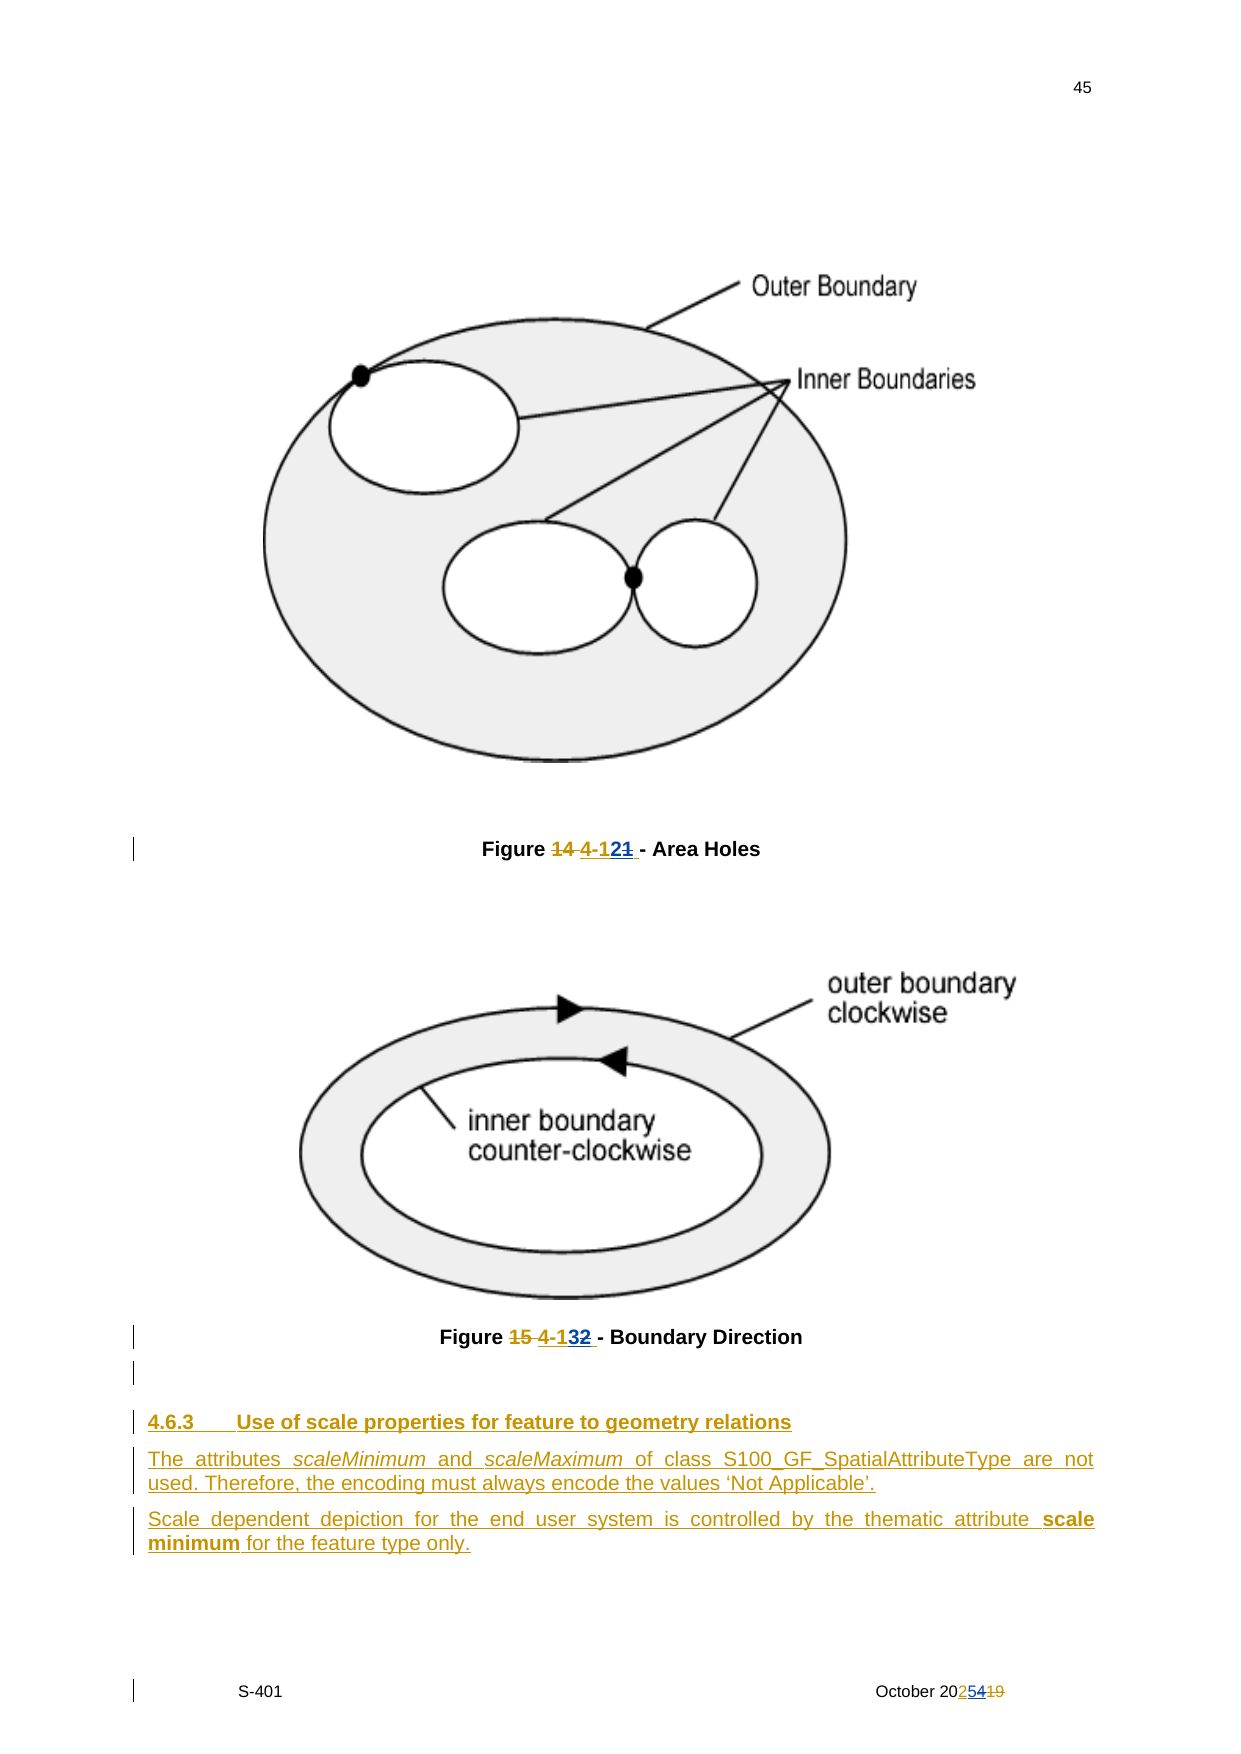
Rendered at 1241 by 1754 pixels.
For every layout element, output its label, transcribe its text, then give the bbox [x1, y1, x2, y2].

picture [299, 971, 1018, 1300]
picture [263, 271, 979, 763]
text Figure - Boundary Direction [148, 1325, 1094, 1349]
text Figure - Area Holes [148, 837, 1094, 861]
